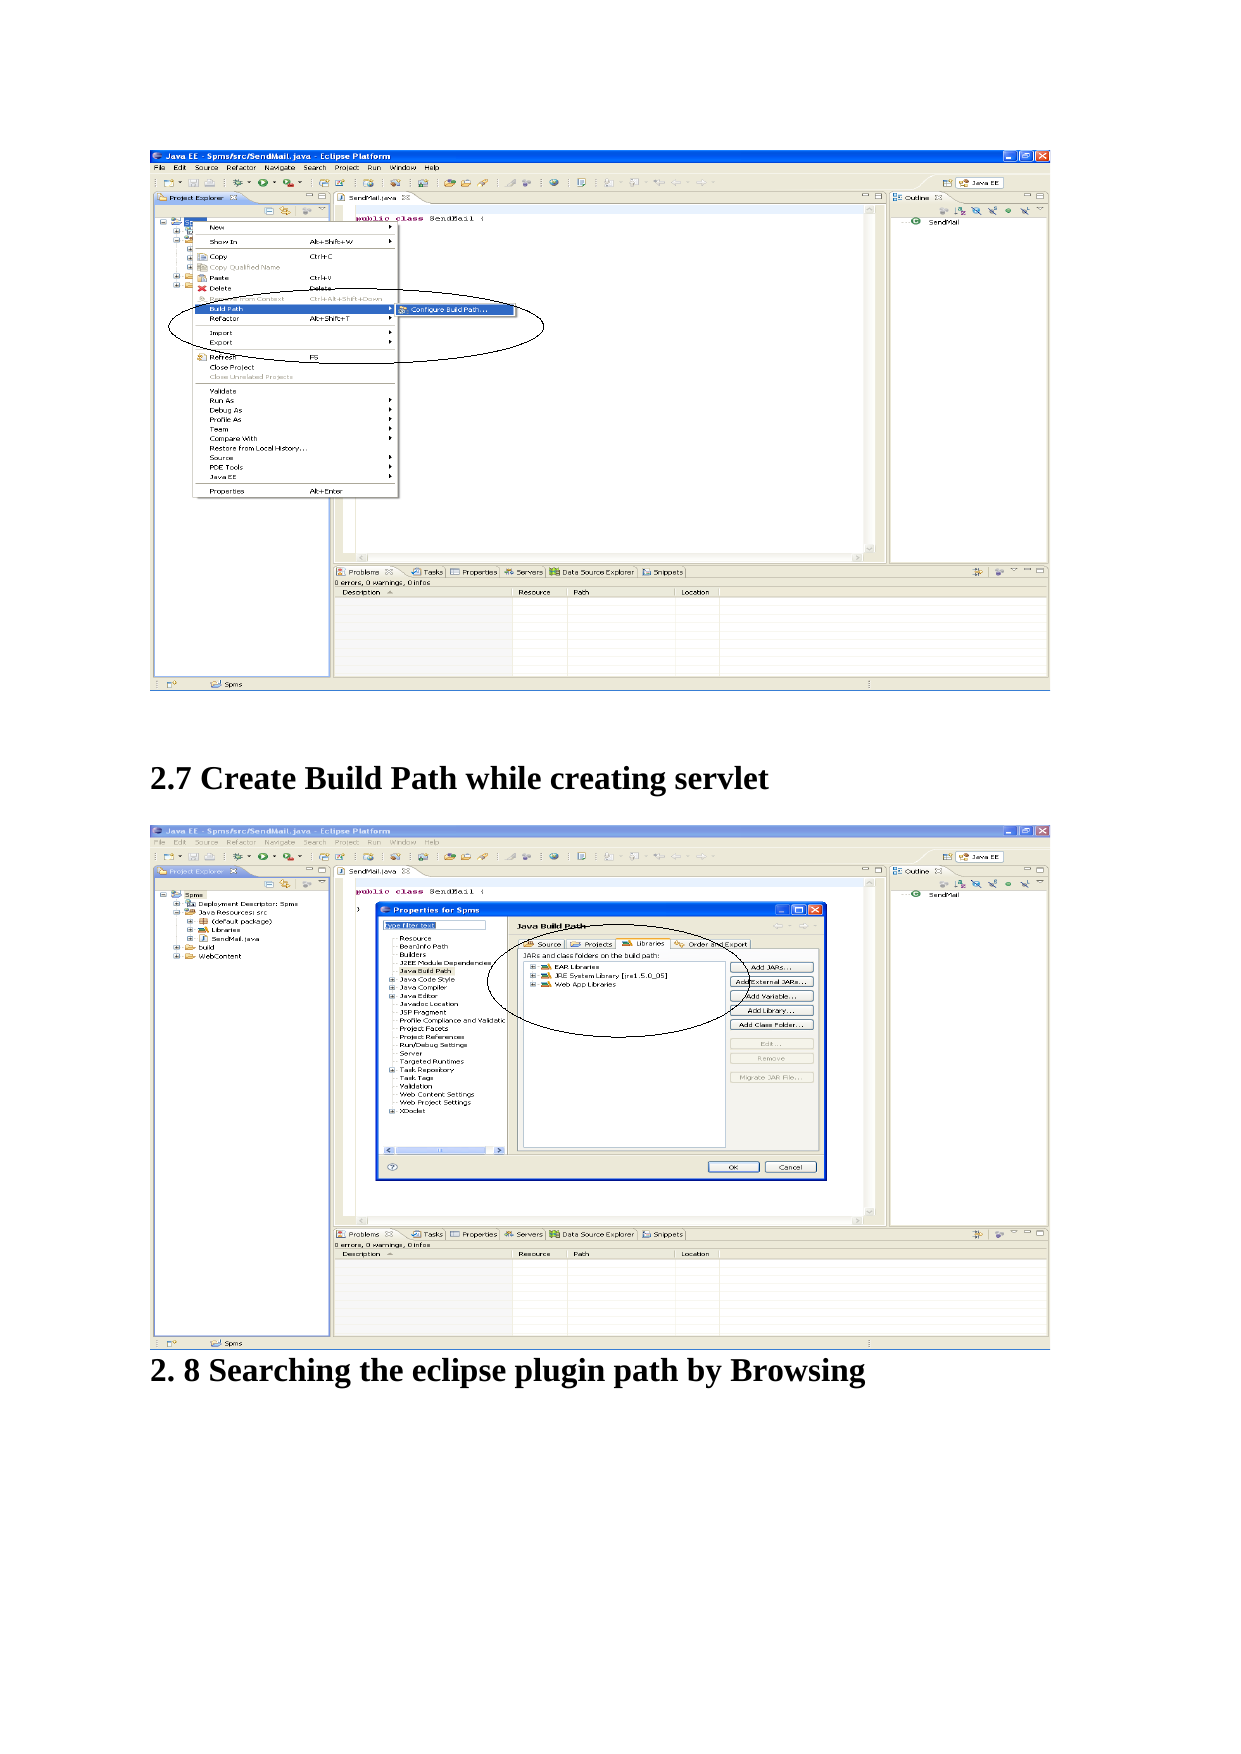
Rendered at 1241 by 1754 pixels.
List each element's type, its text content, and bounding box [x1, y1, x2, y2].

picture [150, 150, 1050, 691]
text 2. 8 Searching the eclipse plugin path by Browsing [150, 1350, 1090, 1388]
picture [150, 825, 1050, 1350]
text 2.7 Create Build Path while creating servlet [150, 758, 1090, 796]
